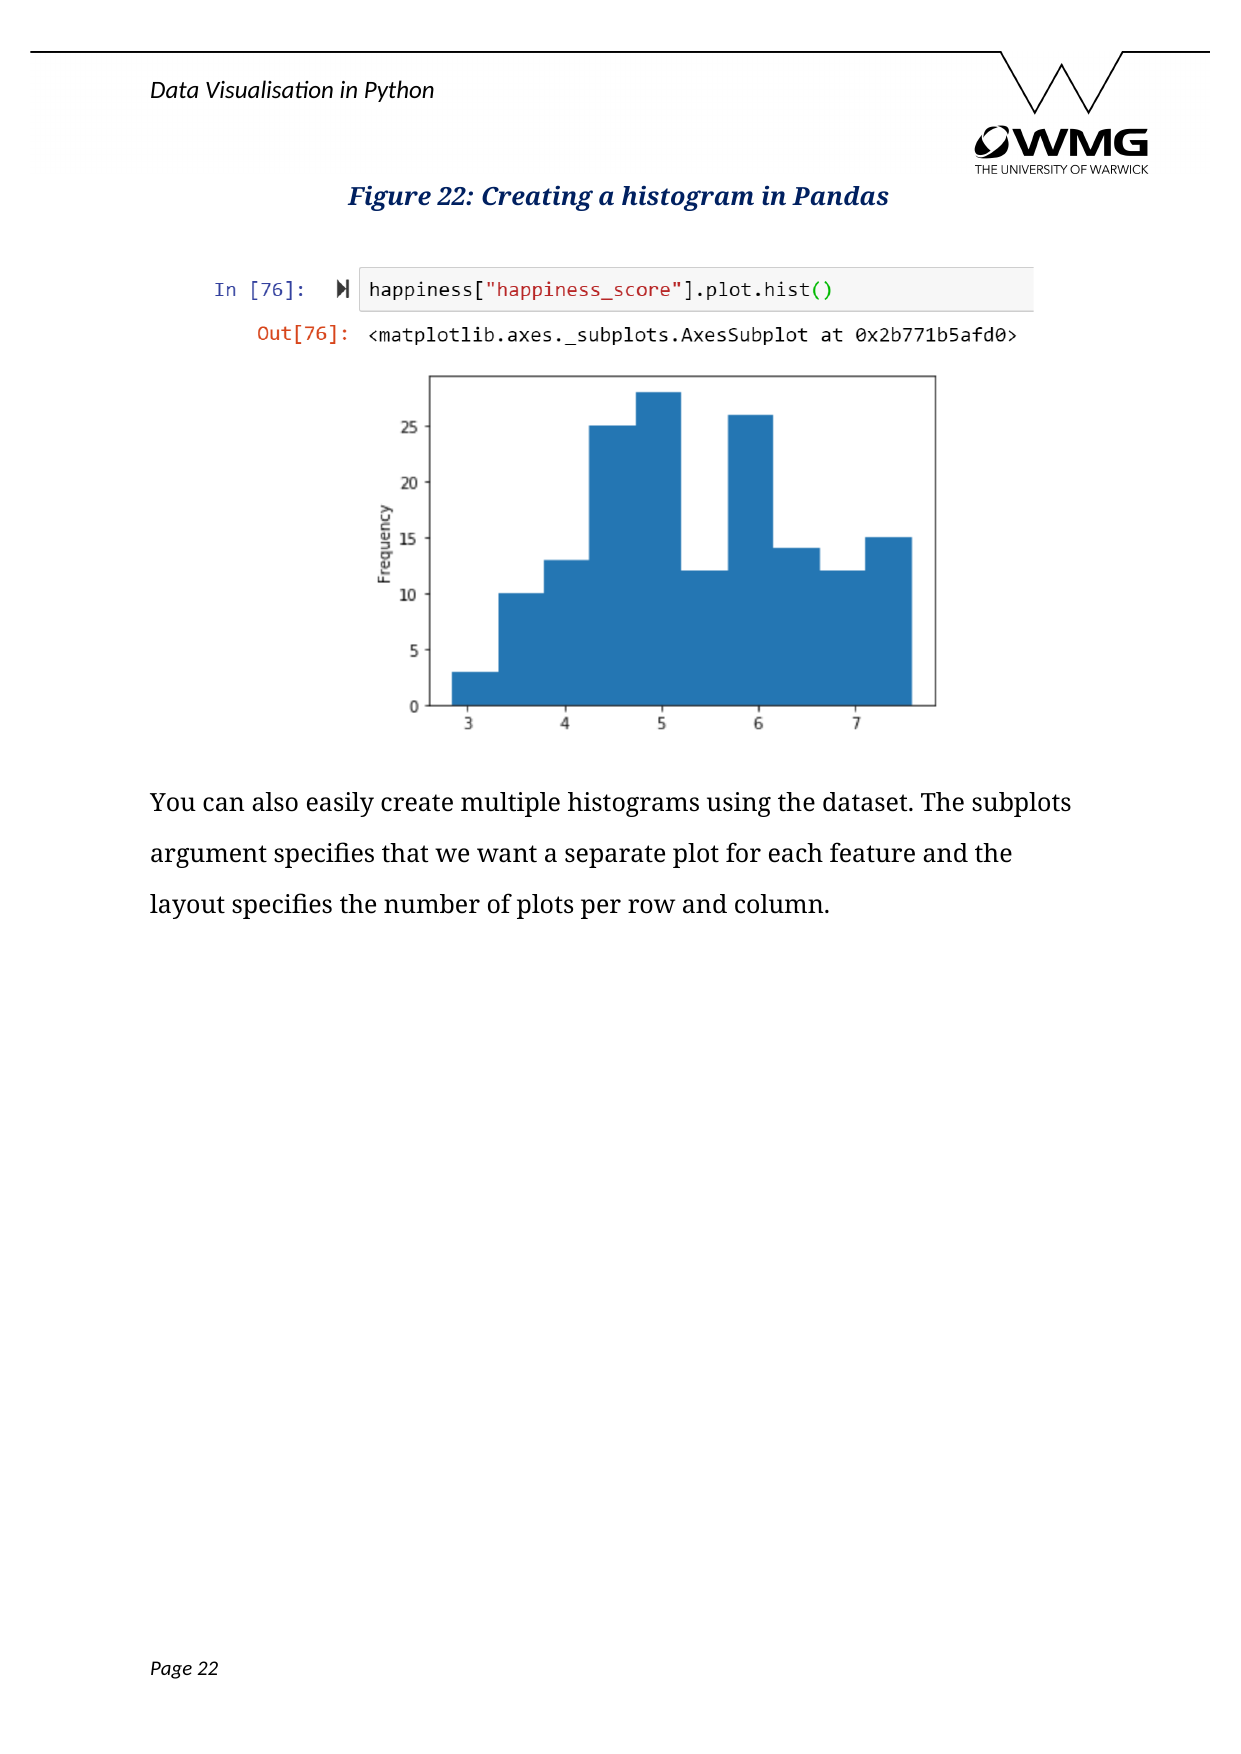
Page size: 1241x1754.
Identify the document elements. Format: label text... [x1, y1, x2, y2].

text You can also easily create multiple histograms using the dataset. The subplots argument specifies that we want a separate plot for each feature and the layout specifies the number of plots per row and column. [150, 784, 1090, 921]
picture [206, 250, 1034, 753]
picture [30, 51, 1210, 174]
